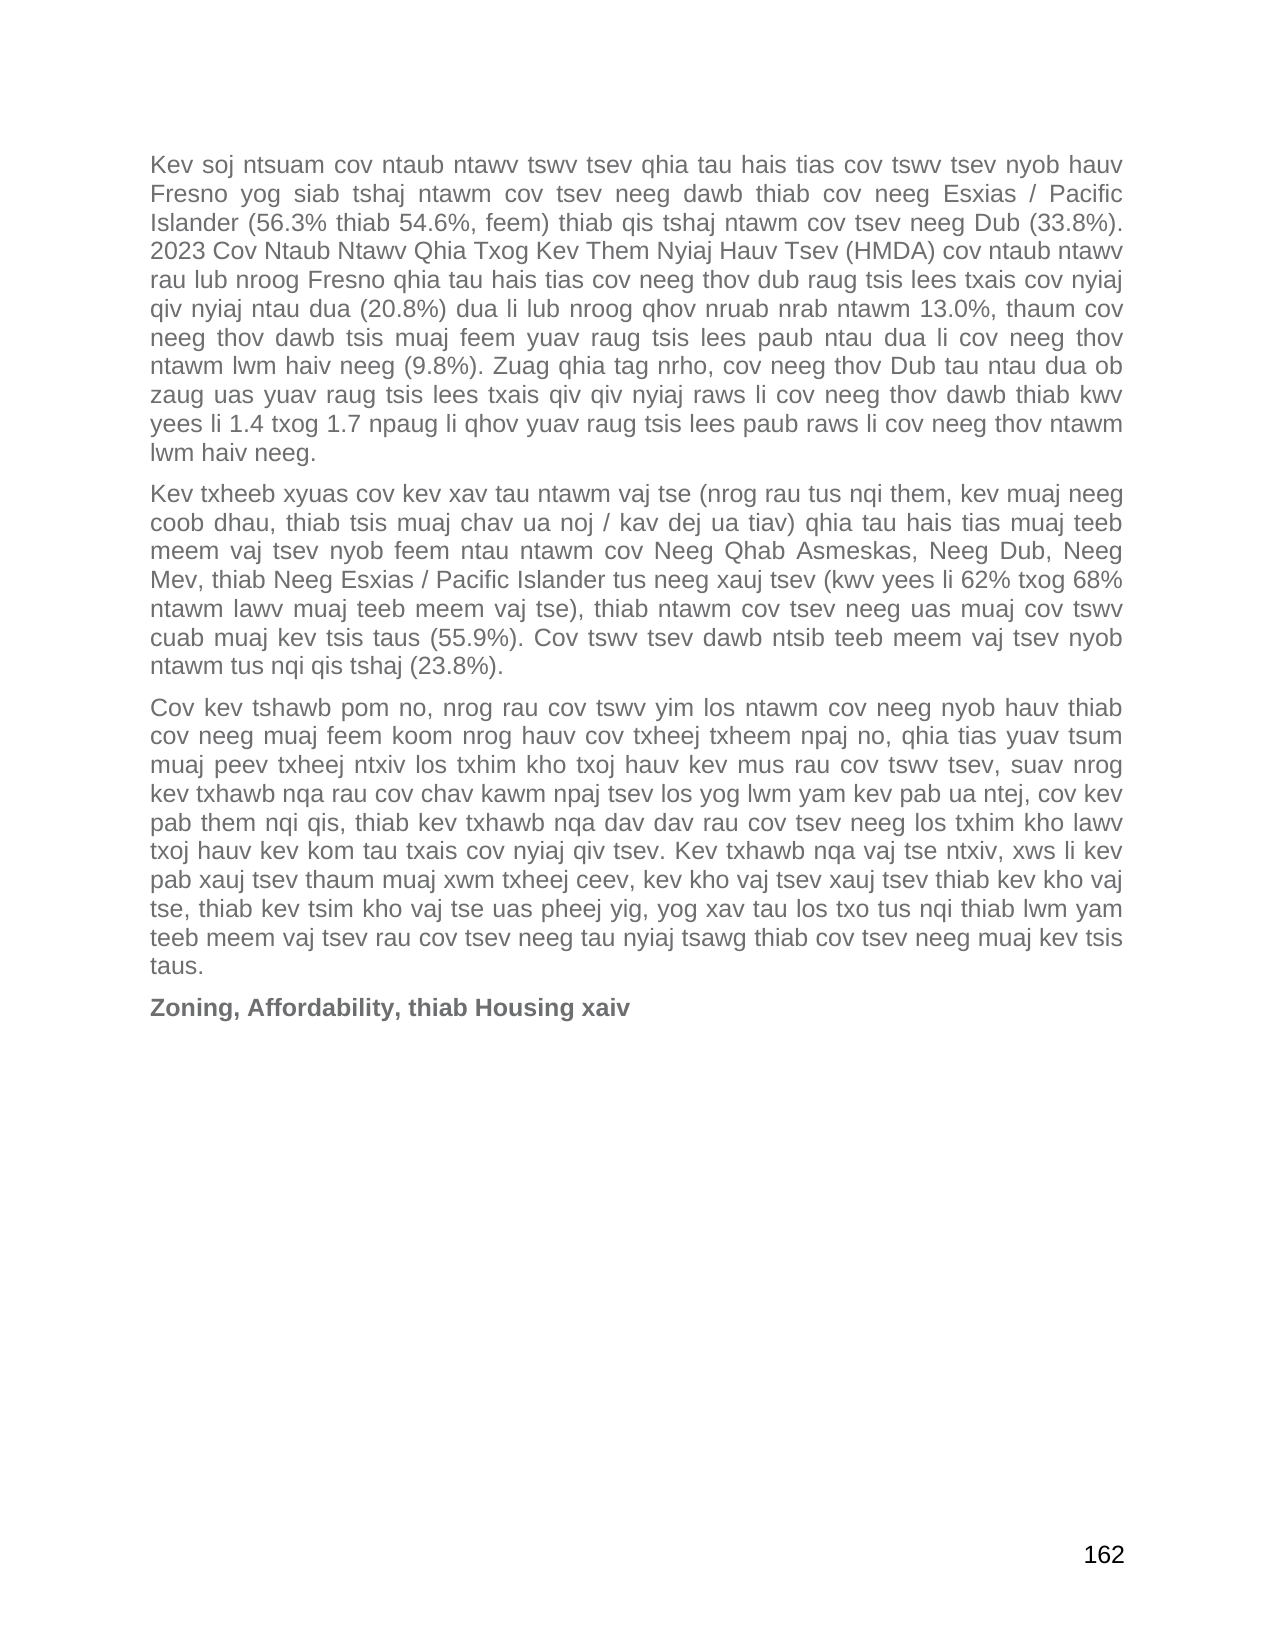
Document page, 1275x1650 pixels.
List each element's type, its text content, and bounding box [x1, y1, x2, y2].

text Zoning, Affordability, thiab Housing xaiv [150, 992, 1125, 1021]
text Cov kev tshawb pom no, nrog rau cov tswv yim los ntawm cov neeg nyob hauv thiab cov neeg muaj feem koom nrog hauv cov txheej txheem npaj no, qhia tias yuav tsum muaj peev txheej ntxiv los txhim kho txoj hauv kev mus rau cov tswv tsev, suav nrog kev txhawb nqa rau cov chav kawm npaj tsev los yog lwm yam kev pab ua ntej, cov kev pab them nqi qis, thiab kev txhawb nqa dav dav rau cov tsev neeg los txhim kho lawv txoj hauv kev kom tau txais cov nyiaj qiv tsev. Kev txhawb nqa vaj tse ntxiv, xws li kev pab xauj tsev thaum muaj xwm txheej ceev, kev kho vaj tsev xauj tsev thiab kev kho vaj tse, thiab kev tsim kho vaj tse uas pheej yig, yog xav tau los txo tus nqi thiab lwm yam teeb meem vaj tsev rau cov tsev neeg tau nyiaj tsawg thiab cov tsev neeg muaj kev tsis taus. [150, 692, 1125, 980]
text Kev soj ntsuam cov ntaub ntawv tswv tsev qhia tau hais tias cov tswv tsev nyob hauv Fresno yog siab tshaj ntawm cov tsev neeg dawb thiab cov neeg Esxias / Pacific Islander (56.3% thiab 54.6%, feem) thiab qis tshaj ntawm cov tsev neeg Dub (33.8%). 2023 Cov Ntaub Ntawv Qhia Txog Kev Them Nyiaj Hauv Tsev (HMDA) cov ntaub ntawv rau lub nroog Fresno qhia tau hais tias cov neeg thov dub raug tsis lees txais cov nyiaj qiv nyiaj ntau dua (20.8%) dua li lub nroog qhov nruab nrab ntawm 13.0%, thaum cov neeg thov dawb tsis muaj feem yuav raug tsis lees paub ntau dua li cov neeg thov ntawm lwm haiv neeg (9.8%). Zuag qhia tag nrho, cov neeg thov Dub tau ntau dua ob zaug uas yuav raug tsis lees txais qiv qiv nyiaj raws li cov neeg thov dawb thiab kwv yees li 1.4 txog 1.7 npaug li qhov yuav raug tsis lees paub raws li cov neeg thov ntawm lwm haiv neeg. [150, 150, 1125, 466]
text Kev txheeb xyuas cov kev xav tau ntawm vaj tse (nrog rau tus nqi them, kev muaj neeg coob dhau, thiab tsis muaj chav ua noj / kav dej ua tiav) qhia tau hais tias muaj teeb meem vaj tsev nyob feem ntau ntawm cov Neeg Qhab Asmeskas, Neeg Dub, Neeg Mev, thiab Neeg Esxias / Pacific Islander tus neeg xauj tsev (kwv yees li 62% txog 68% ntawm lawv muaj teeb meem vaj tse), thiab ntawm cov tsev neeg uas muaj cov tswv cuab muaj kev tsis taus (55.9%). Cov tswv tsev dawb ntsib teeb meem vaj tsev nyob ntawm tus nqi qis tshaj (23.8%). [150, 479, 1125, 680]
